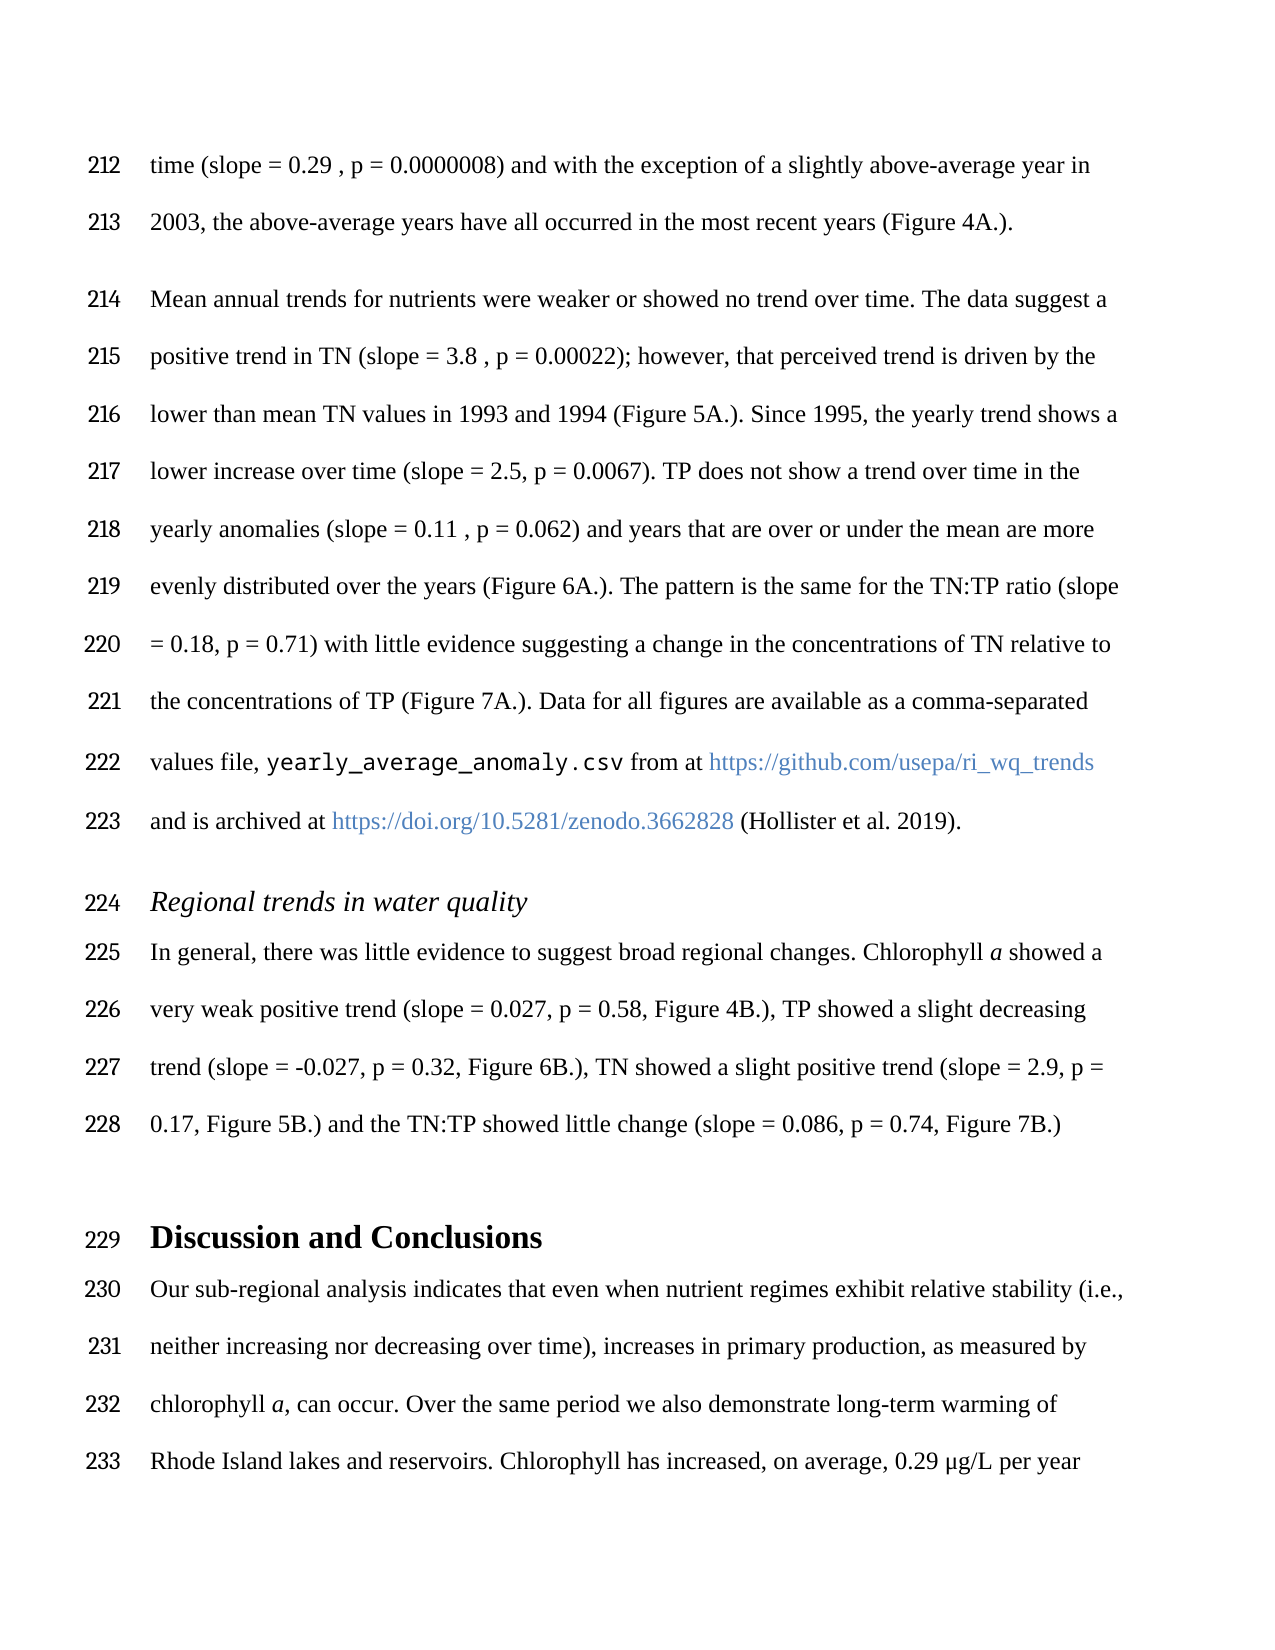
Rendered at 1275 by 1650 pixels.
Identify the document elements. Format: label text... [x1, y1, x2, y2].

subtitle Regional trends in water quality [150, 884, 1125, 918]
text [150, 150, 1125, 236]
subtitle Discussion and Conclusions [150, 1217, 1125, 1255]
text Mean annual trends for nutrients were weaker or showed no trend over time. The data suggest a positive trend in TN (slope = 3.8 , p = 0.00022); however, that perceived trend is driven by the lower than mean TN values in 1993 and 1994 (Figure 5A.). Since 1995, the yearly trend shows a lower increase over time (slope = 2.5, p = 0.0067). TP does not show a trend over time in the yearly anomalies (slope = 0.11 , p = 0.062) and years that are over or under the mean are more evenly distributed over the years (Figure 6A.). The pattern is the same for the TN:TP ratio (slope = 0.18, p = 0.71) with little evidence suggesting a change in the concentrations of TN relative to the concentrations of TP (Figure 7A.). Data for all figures are available as a comma-separated values file, yearly_average_anomaly.csv from at https://github.com/usepa/ri_wq_trends and is archived at https://doi.org/10.5281/zenodo.3662828 (Hollister et al. 2019). [150, 284, 1125, 835]
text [150, 1274, 1125, 1475]
text In general, there was little evidence to suggest broad regional changes. Chlorophyll a showed a very weak positive trend (slope = 0.027, p = 0.58, Figure 4B.), TP showed a slight decreasing trend (slope = -0.027, p = 0.32, Figure 6B.), TN showed a slight positive trend (slope = 2.9, p = 0.17, Figure 5B.) and the TN:TP showed little change (slope = 0.086, p = 0.74, Figure 7B.) [150, 937, 1125, 1138]
